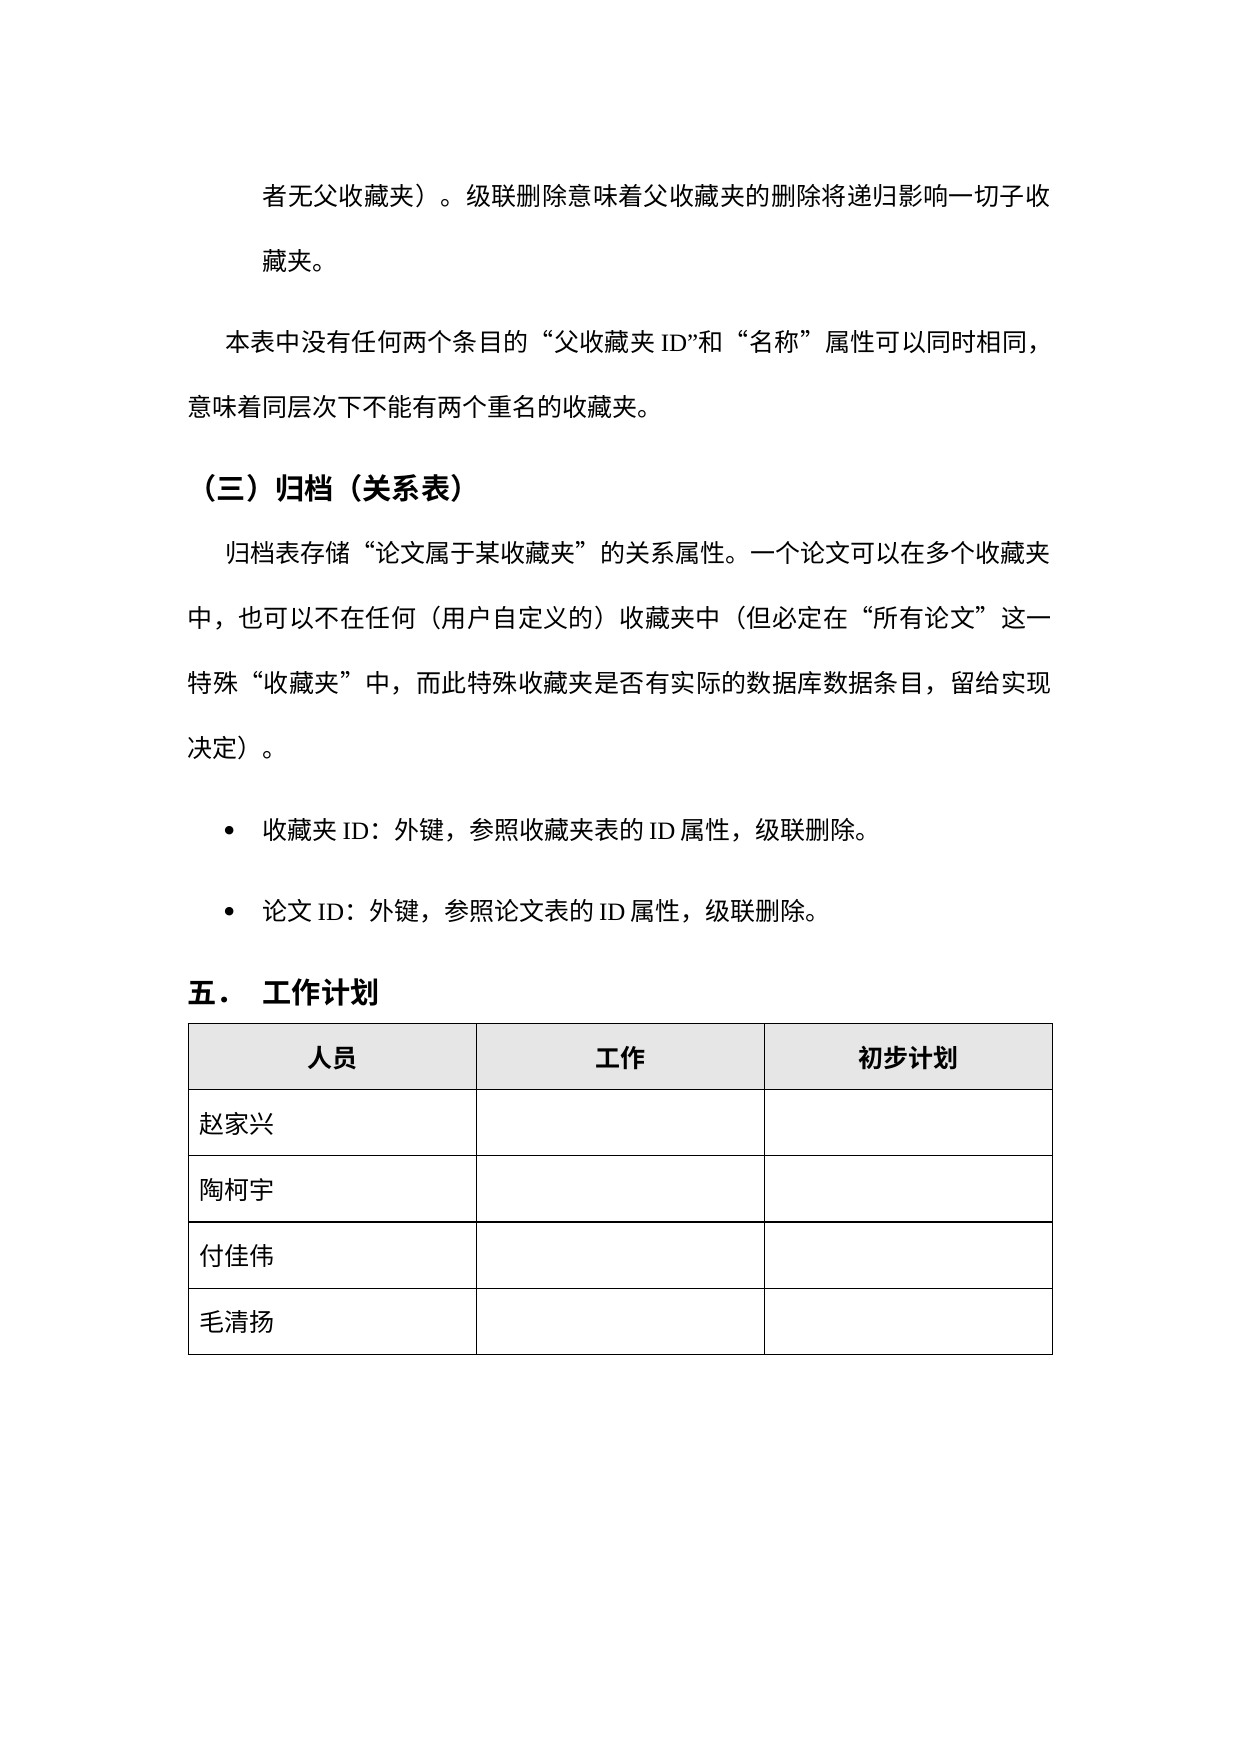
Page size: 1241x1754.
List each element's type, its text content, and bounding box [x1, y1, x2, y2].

table_cell 陶柯宇 [189, 1156, 476, 1221]
table_cell [477, 1289, 764, 1353]
table_cell [477, 1223, 764, 1287]
table_cell [477, 1090, 764, 1155]
table_header 工作 [477, 1024, 764, 1089]
text 本表中没有任何两个条目的“父收藏夹ID”和“名称”属性可以同时相同，意味着同层次下不能有两个重名的收藏夹。 [187, 308, 1053, 438]
list 收藏夹ID：外键，参照收藏夹表的ID属性，级联删除。 [225, 796, 1053, 861]
table_header 人员 [189, 1024, 476, 1089]
table_cell [765, 1090, 1052, 1155]
table_cell [765, 1156, 1052, 1221]
list 论文ID：外键，参照论文表的ID属性，级联删除。 [225, 877, 1053, 942]
text （三）归档（关系表） [187, 454, 1053, 519]
table_cell 毛清扬 [189, 1289, 476, 1353]
table_header 初步计划 [765, 1024, 1052, 1089]
list 工作计划 [187, 958, 1053, 1023]
text 归档表存储“论文属于某收藏夹”的关系属性。一个论文可以在多个收藏夹中，也可以不在任何（用户自定义的）收藏夹中（但必定在“所有论文”这一特殊“收藏夹”中，而此特殊收藏夹是否有实际的数据库数据条目，留给实现决定）。 [187, 519, 1053, 779]
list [225, 162, 1053, 292]
table_cell [765, 1289, 1052, 1353]
table_cell 付佳伟 [189, 1223, 476, 1287]
table_cell 赵家兴 [189, 1090, 476, 1155]
table_cell [477, 1156, 764, 1221]
table_cell [765, 1223, 1052, 1287]
